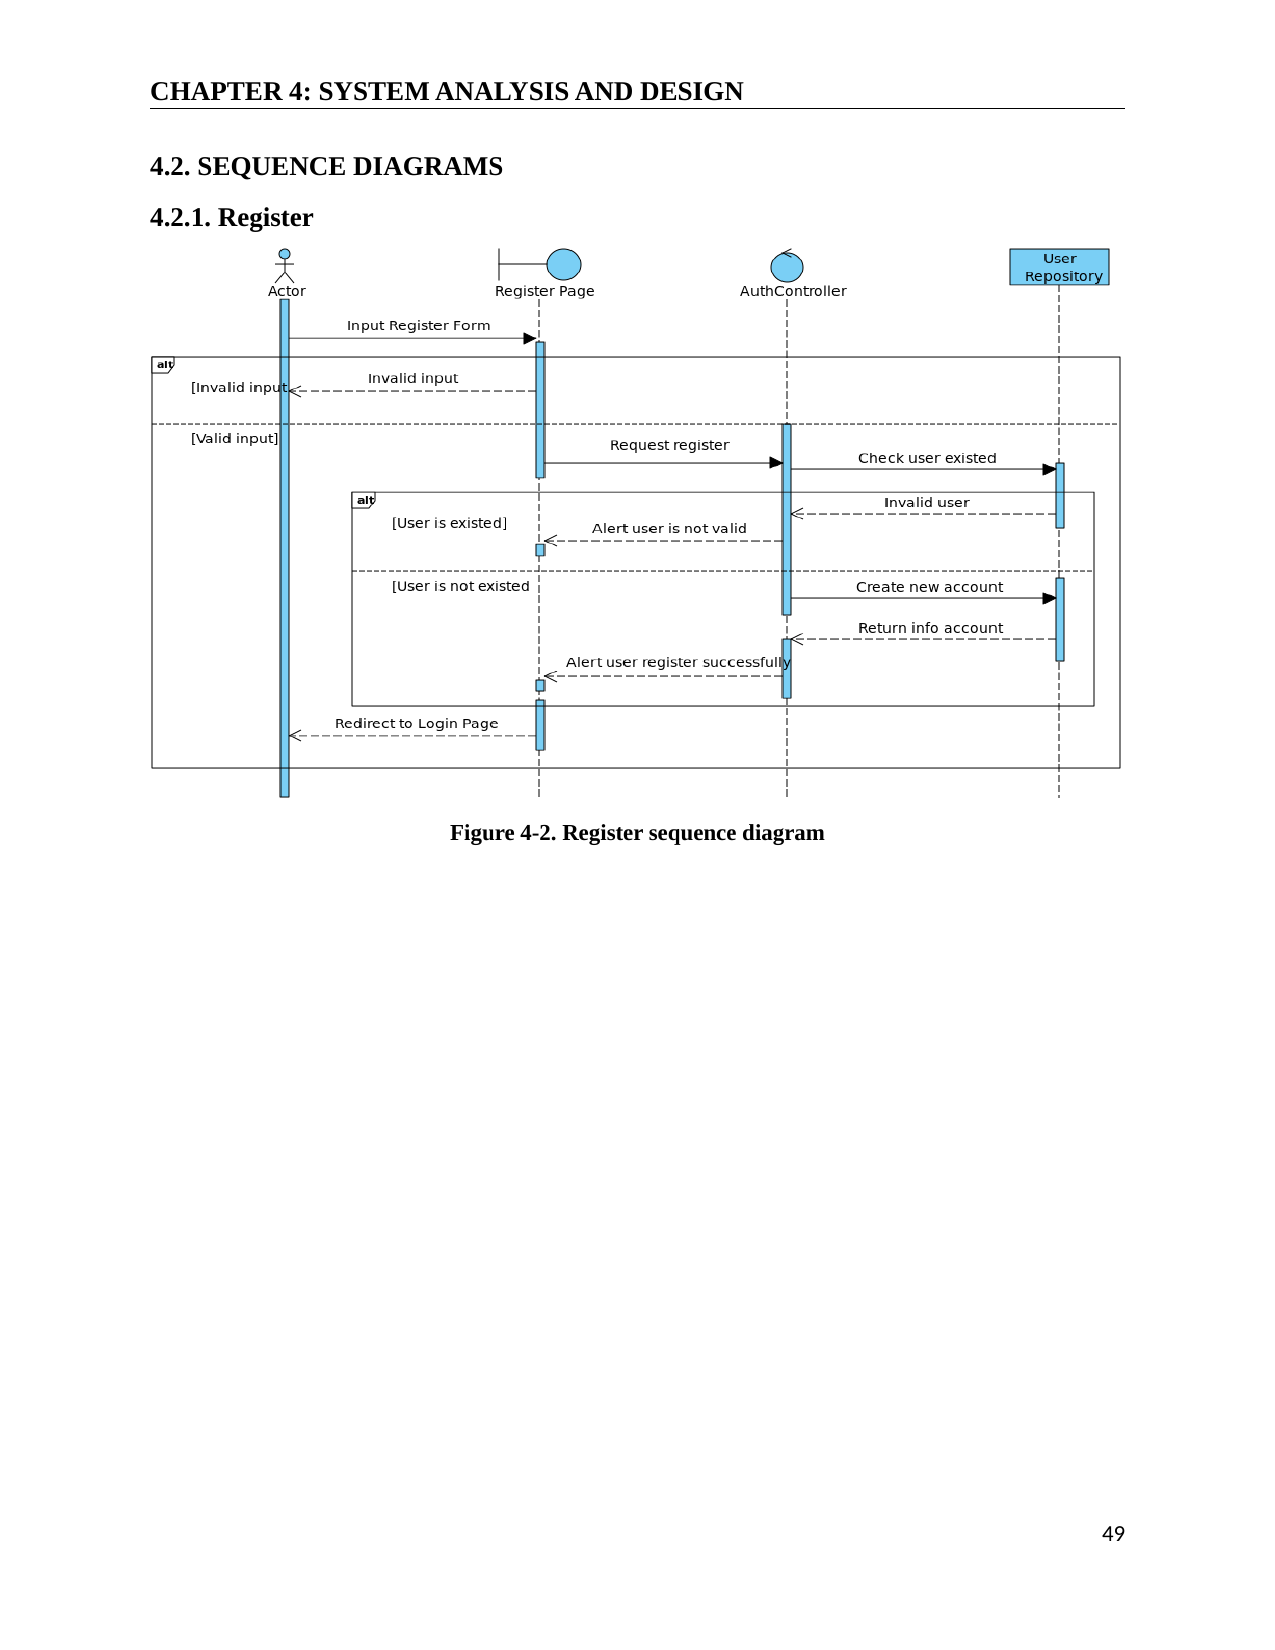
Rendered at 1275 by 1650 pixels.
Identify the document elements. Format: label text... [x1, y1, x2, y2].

text Figure 4-2. Register sequence diagram [150, 819, 1125, 846]
subtitle 4.2.1. Register [150, 201, 1125, 232]
subtitle 4.2. Sequence diagrams [150, 150, 1125, 181]
picture [150, 247, 1125, 801]
